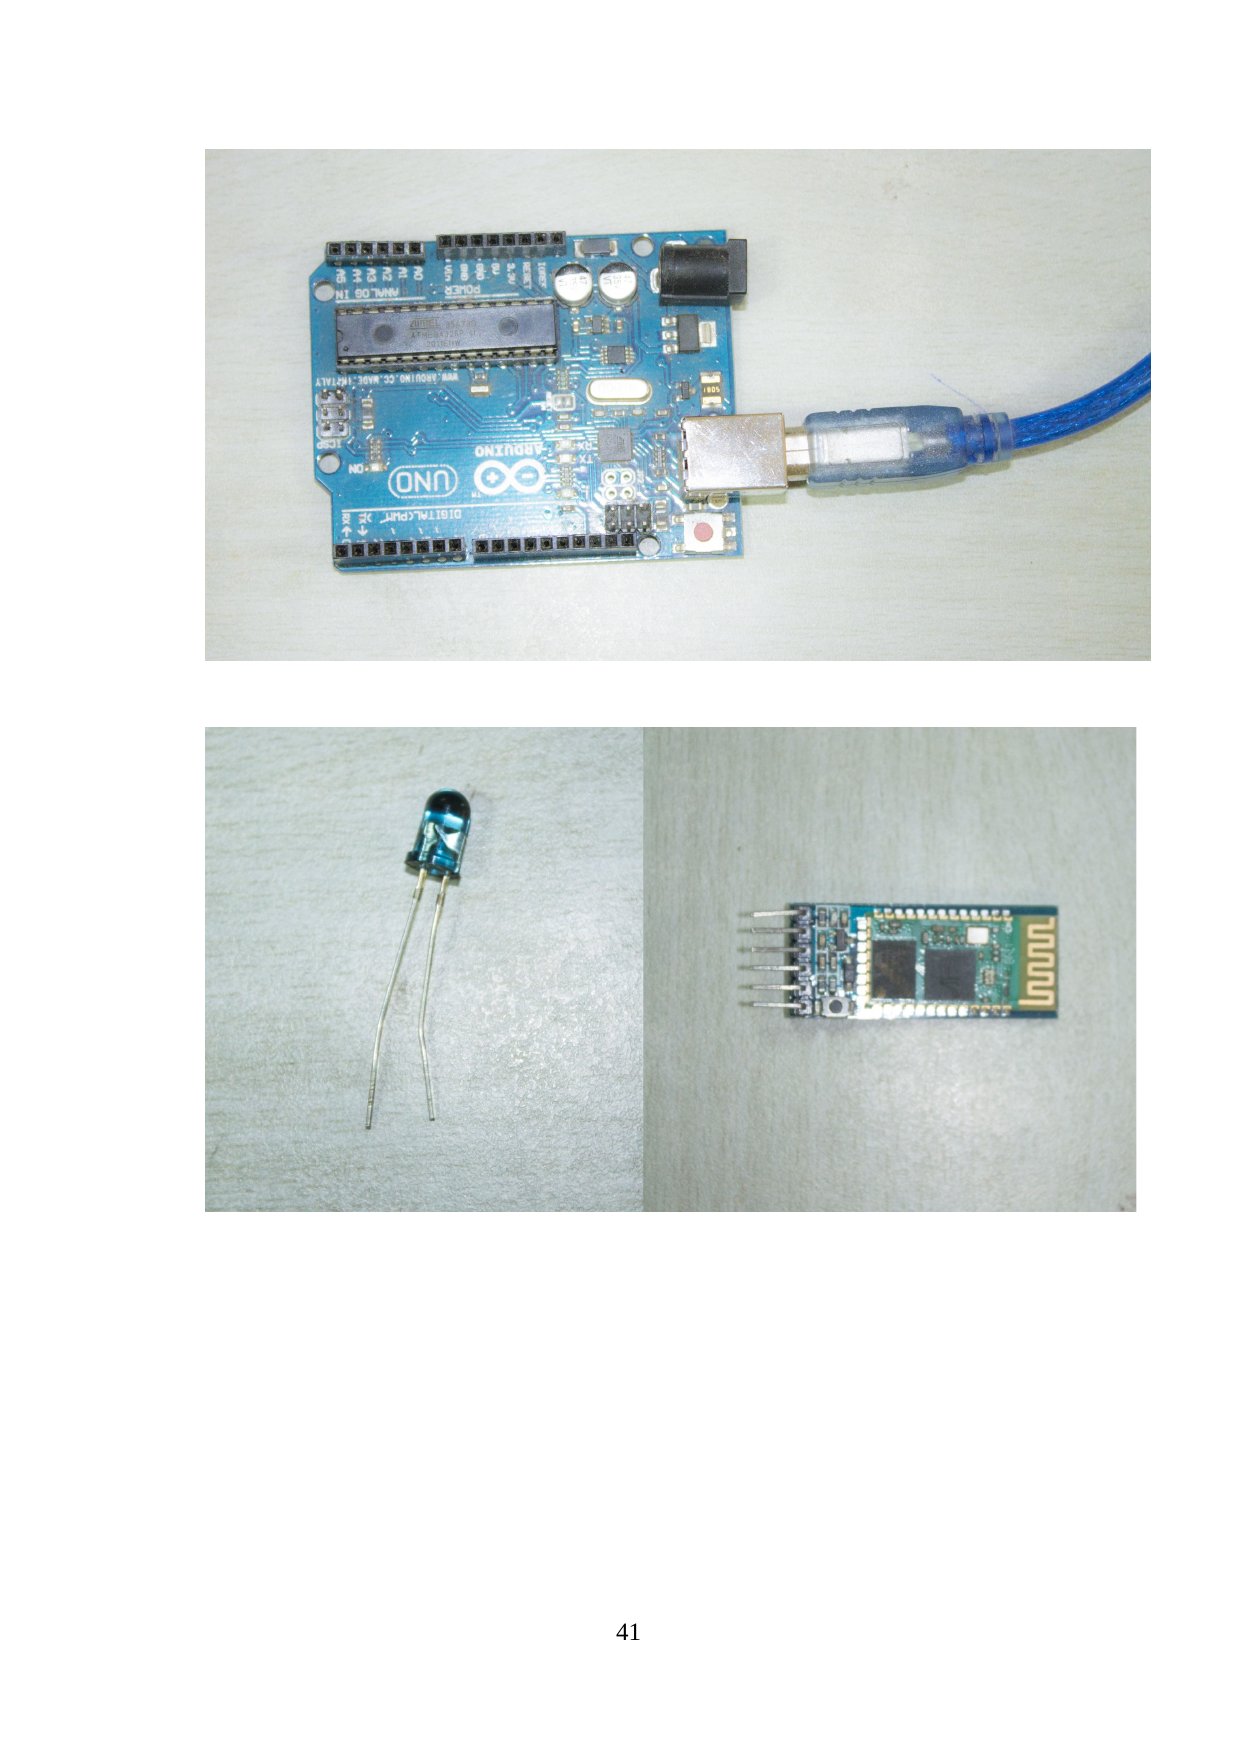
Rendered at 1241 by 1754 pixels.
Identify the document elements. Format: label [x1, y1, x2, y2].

picture [205, 727, 1137, 1212]
picture [205, 149, 1151, 661]
